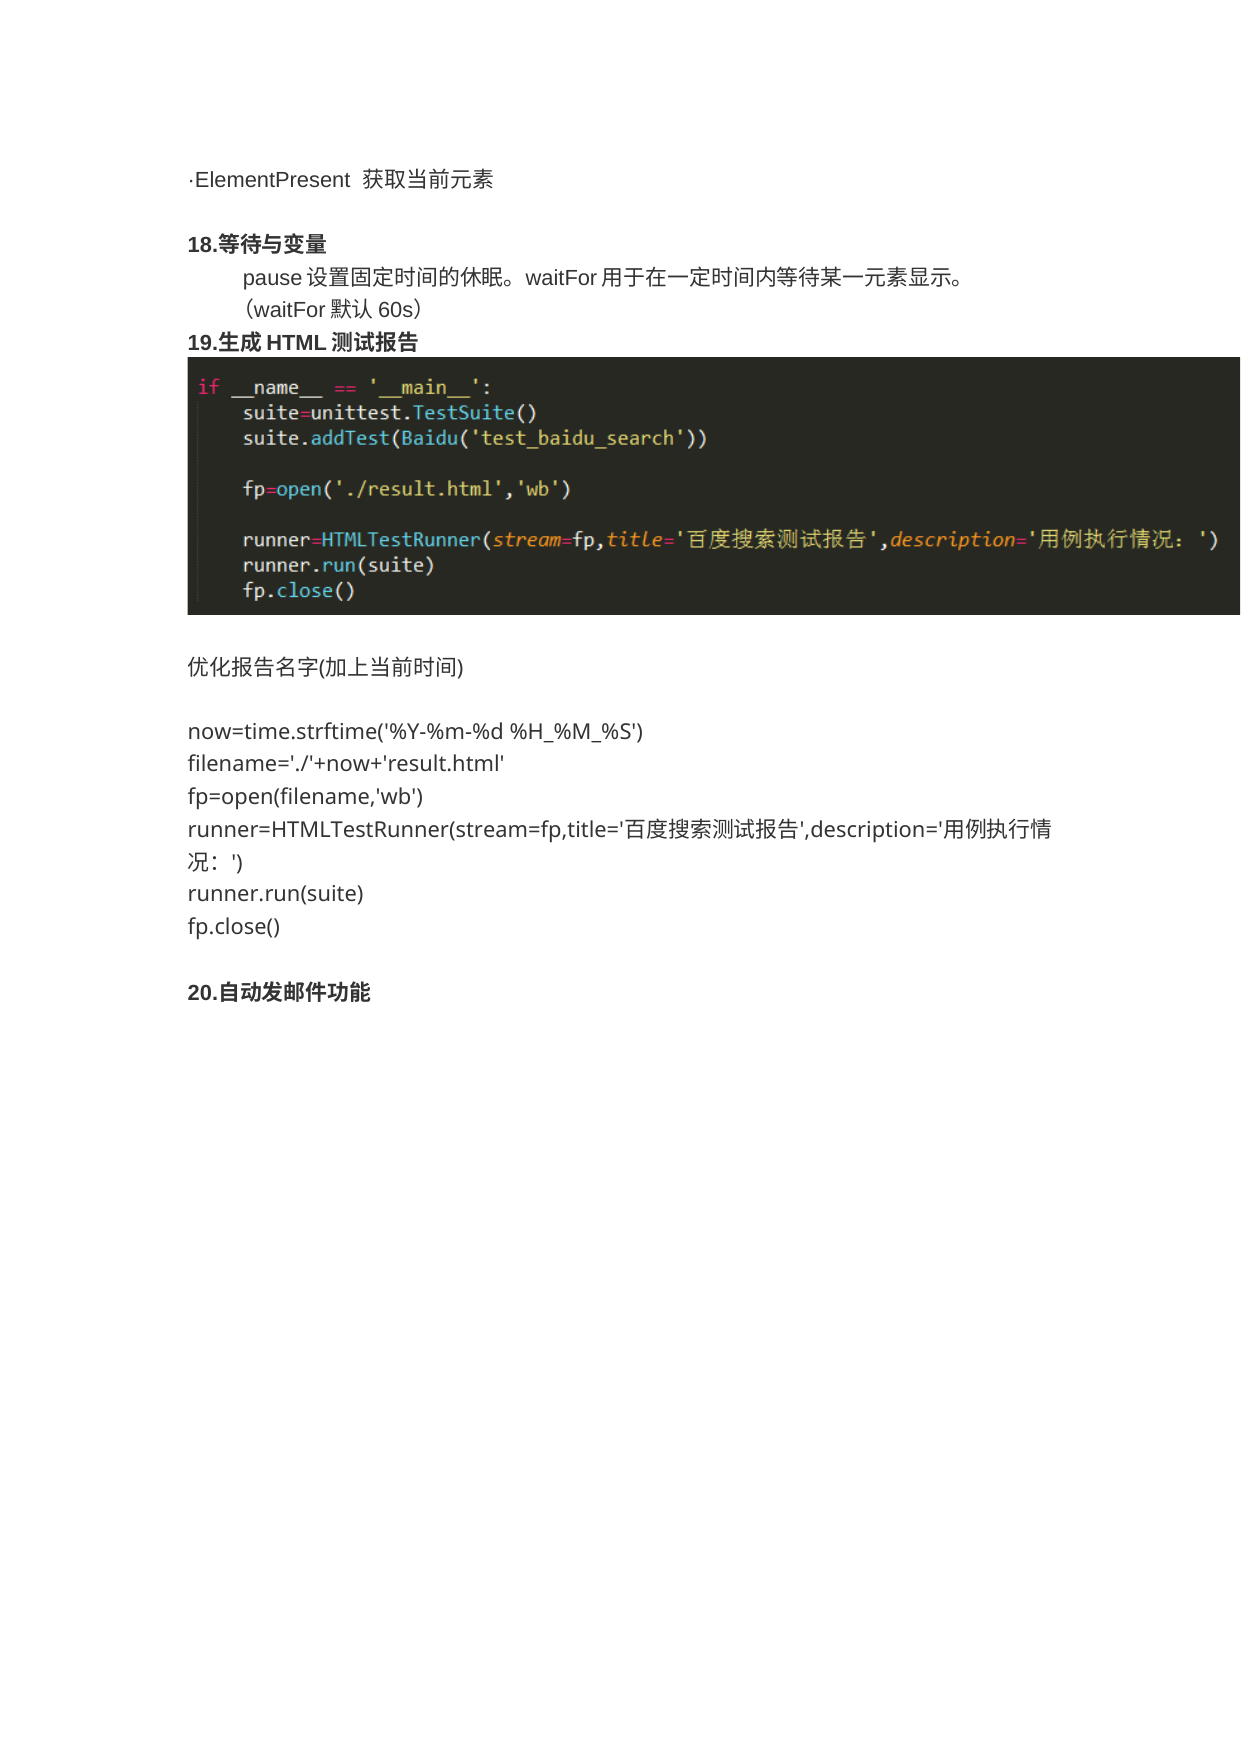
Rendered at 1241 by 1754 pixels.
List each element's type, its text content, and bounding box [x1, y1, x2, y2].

text runner.run(suite) [187, 877, 1053, 909]
text fp.close() [187, 909, 1053, 942]
text 18.等待与变量 [187, 227, 1053, 259]
text 优化报告名字(加上当前时间) [187, 649, 1053, 682]
text filename='./'+now+'result.html' [187, 747, 1053, 779]
text pause设置固定时间的休眠。waitFor用于在一定时间内等待某一元素显示。（waitFor默认60s） [232, 259, 1053, 324]
text runner=HTMLTestRunner(stream=fp,title='百度搜索测试报告',description='用例执行情况：') [187, 812, 1053, 877]
text fp=open(filename,'wb') [187, 779, 1053, 812]
text 19.生成HTML测试报告 [187, 324, 1053, 357]
text now=time.strftime('%Y-%m-%d %H_%M_%S') [187, 714, 1053, 747]
text ·ElementPresent 获取当前元素 [187, 162, 1053, 194]
picture [187, 357, 1241, 615]
text 20.自动发邮件功能 [187, 974, 1053, 1007]
